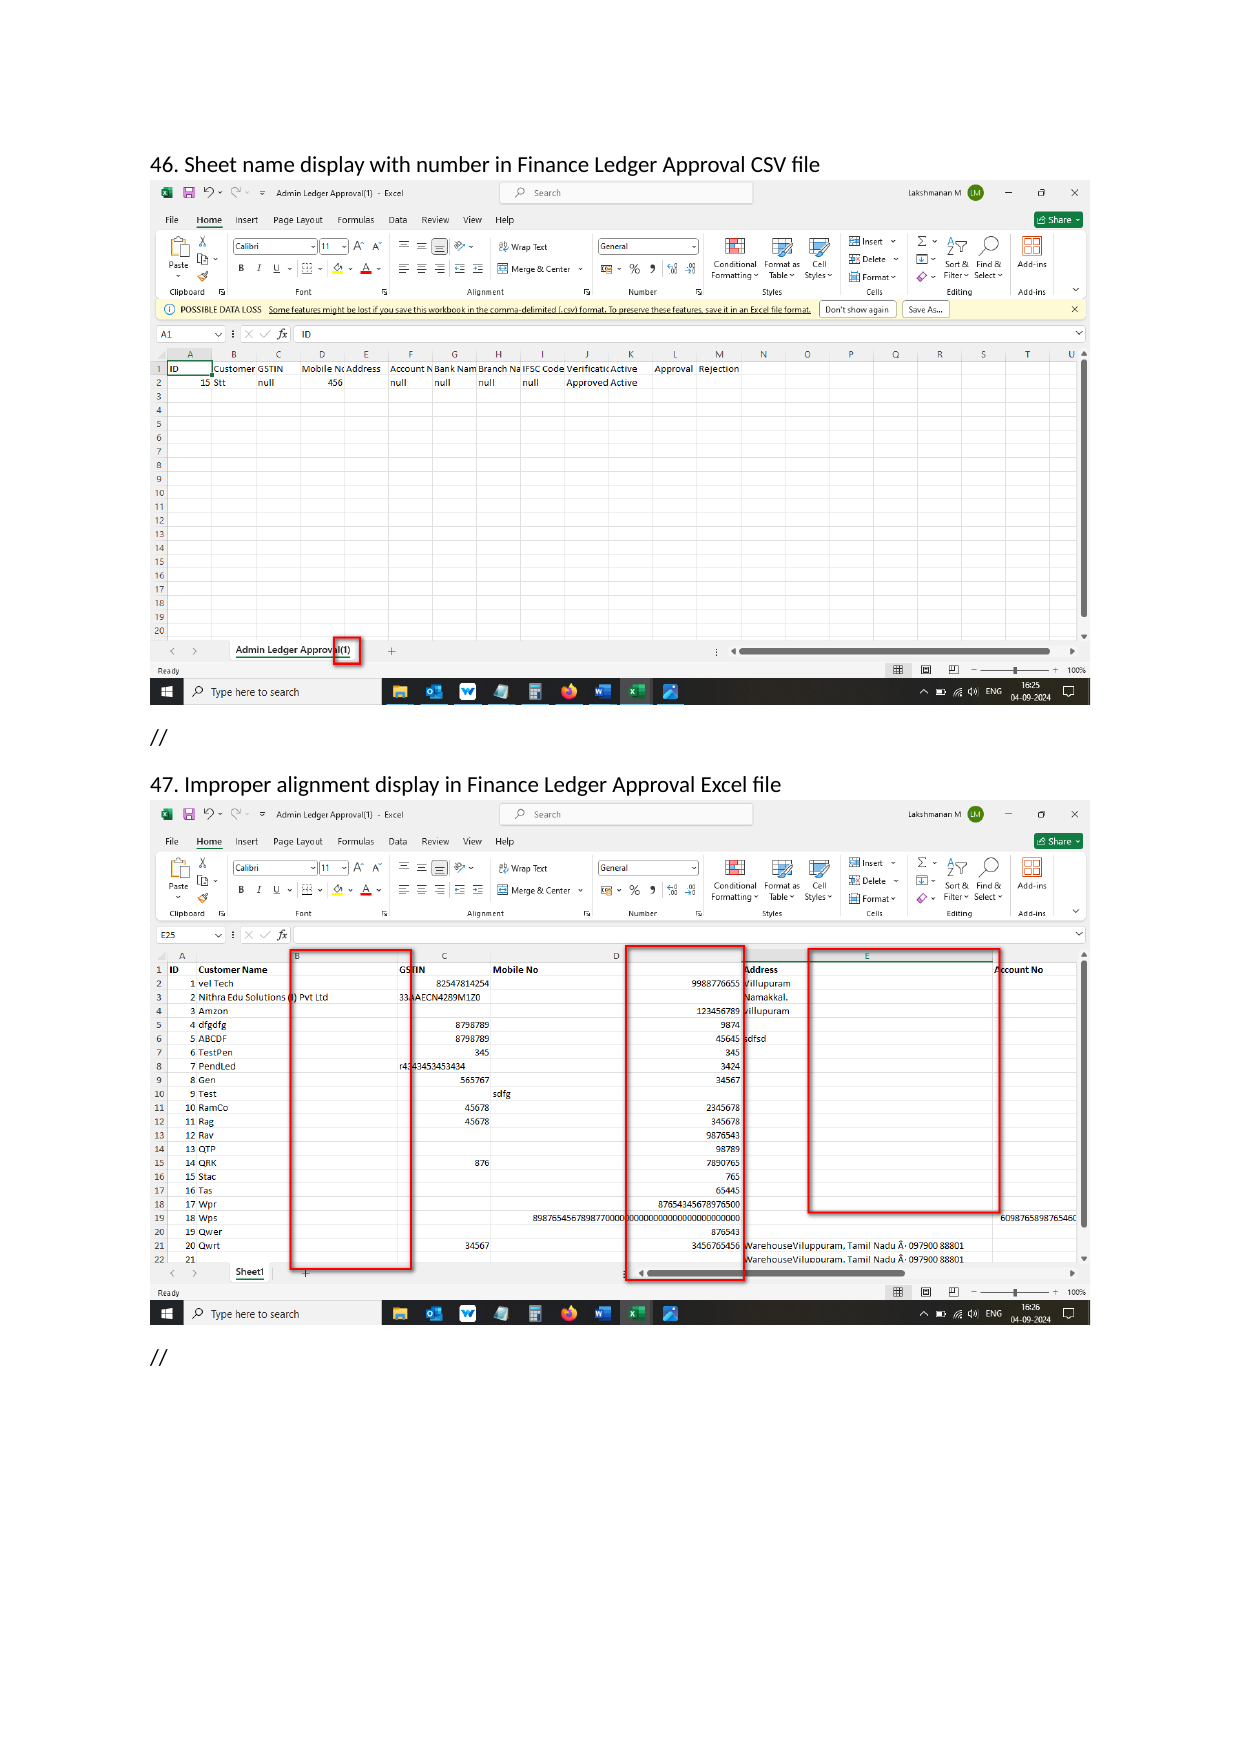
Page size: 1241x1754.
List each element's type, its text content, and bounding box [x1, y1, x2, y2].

text // [150, 1343, 1090, 1371]
picture [150, 800, 1091, 1325]
text 46. Sheet name display with number in Finance Ledger Approval CSV file [150, 150, 1090, 180]
text 47. Improper alignment display in Finance Ledger Approval Excel file [150, 770, 1090, 800]
text // [150, 723, 1090, 752]
picture [150, 180, 1091, 705]
